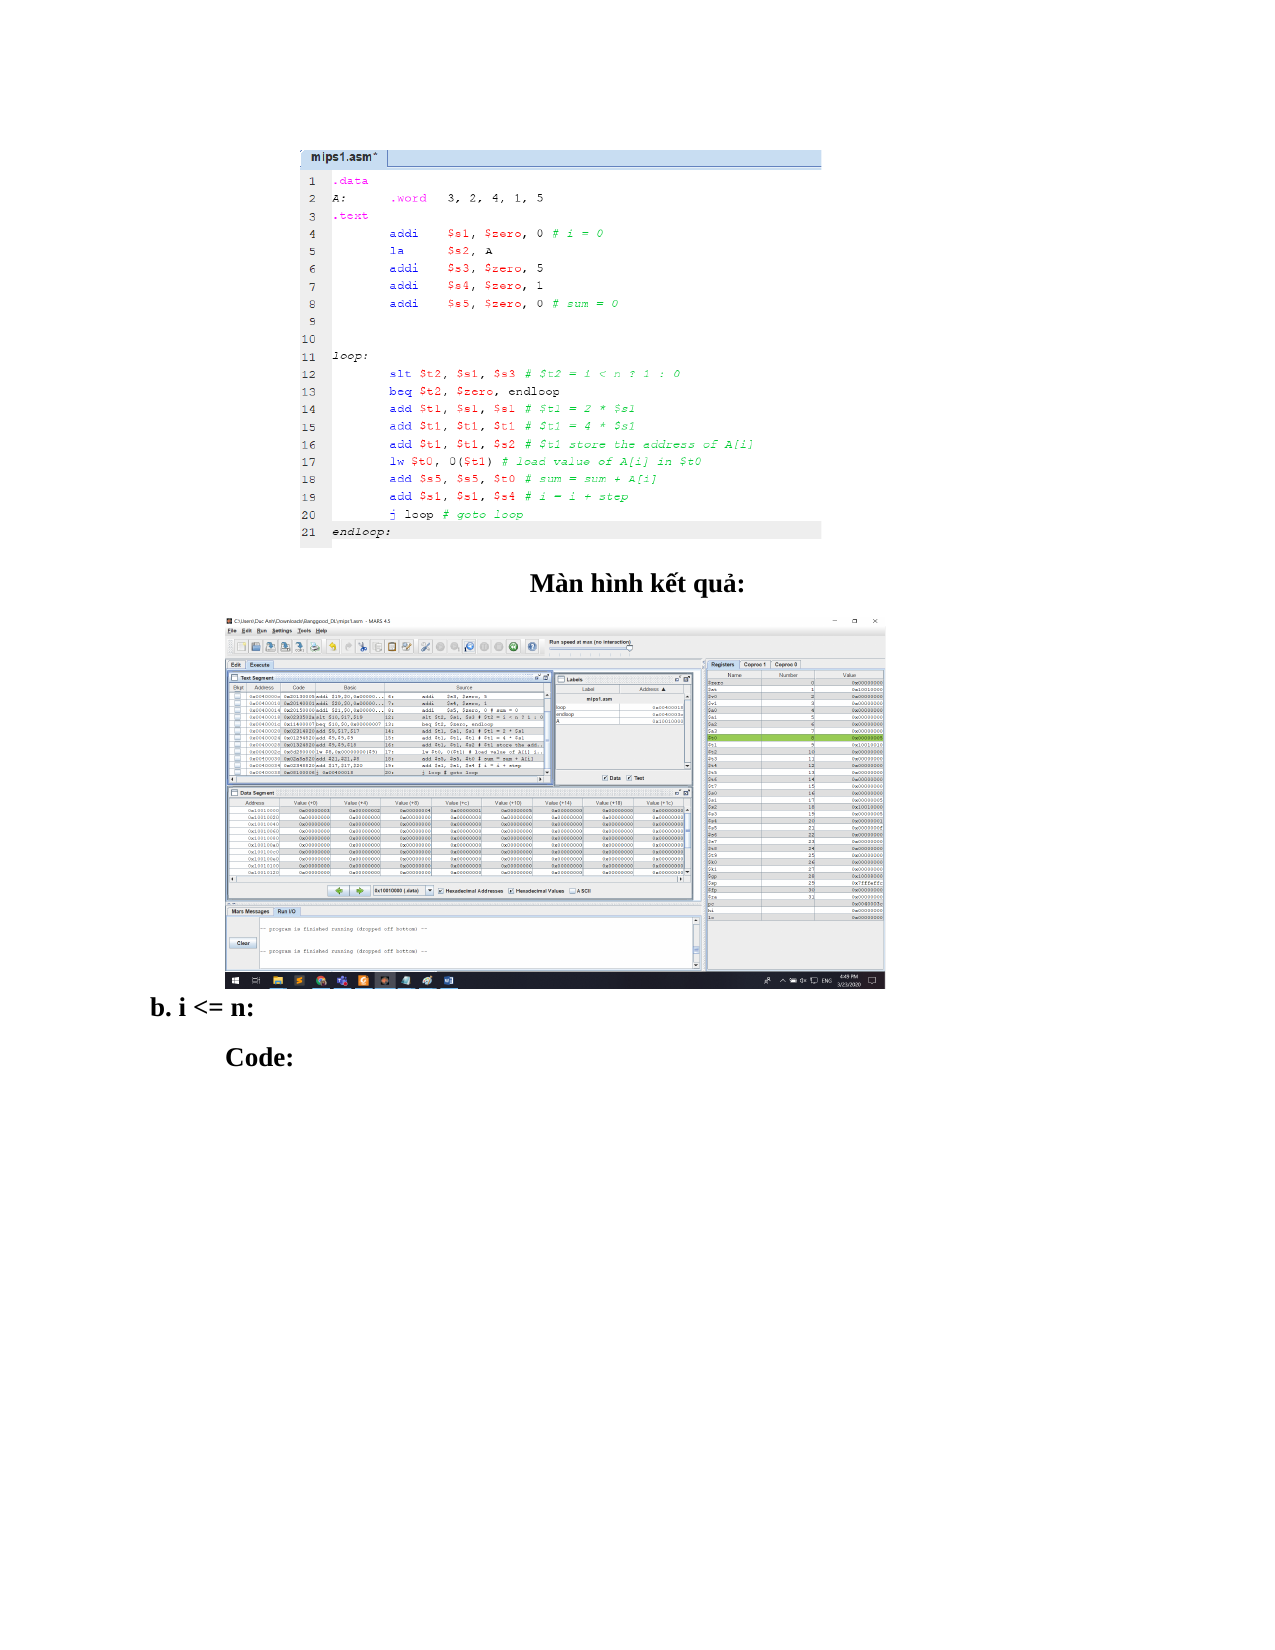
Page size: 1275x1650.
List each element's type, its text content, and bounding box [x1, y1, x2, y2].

text Màn hình kết quả: [150, 567, 1125, 598]
picture [300, 150, 822, 548]
text Code: [150, 1041, 1125, 1072]
picture [225, 617, 886, 989]
